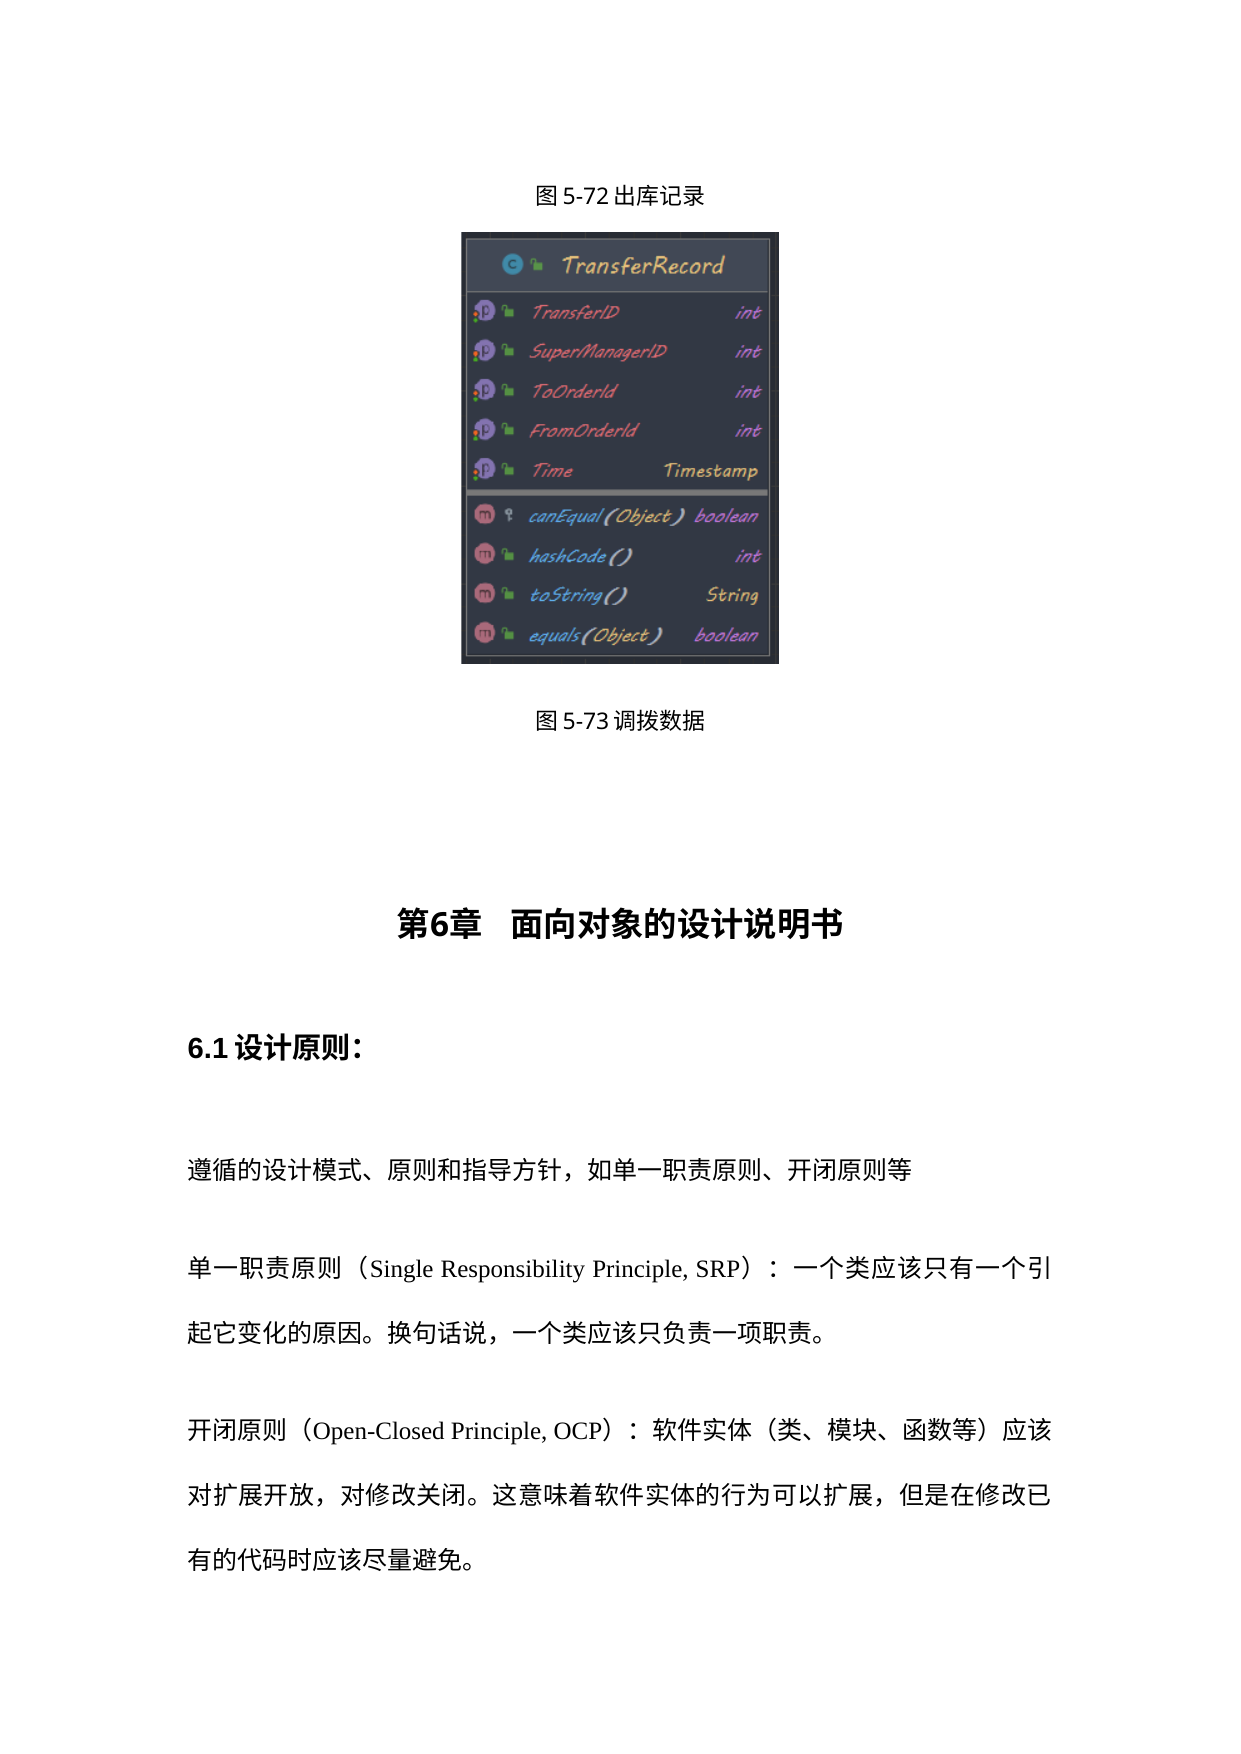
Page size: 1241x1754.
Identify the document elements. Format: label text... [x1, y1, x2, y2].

text 遵循的设计模式、原则和指导方针，如单一职责原则、开闭原则等 [187, 1136, 1053, 1201]
subtitle 面向对象的设计说明书 [187, 890, 1053, 955]
text 开闭原则（Open-Closed Principle, OCP）：软件实体（类、模块、函数等）应该对扩展开放，对修改关闭。这意味着软件实体的行为可以扩展，但是在修改已有的代码时应该尽量避免。 [187, 1396, 1053, 1591]
list 图5-73调拨数据 [187, 687, 1053, 752]
picture [461, 232, 779, 664]
list 图5-72出库记录 [187, 162, 1053, 227]
subtitle 6.1设计原则： [187, 1013, 1053, 1078]
text 单一职责原则（Single Responsibility Principle, SRP）：一个类应该只有一个引起它变化的原因。换句话说，一个类应该只负责一项职责。 [187, 1234, 1053, 1364]
